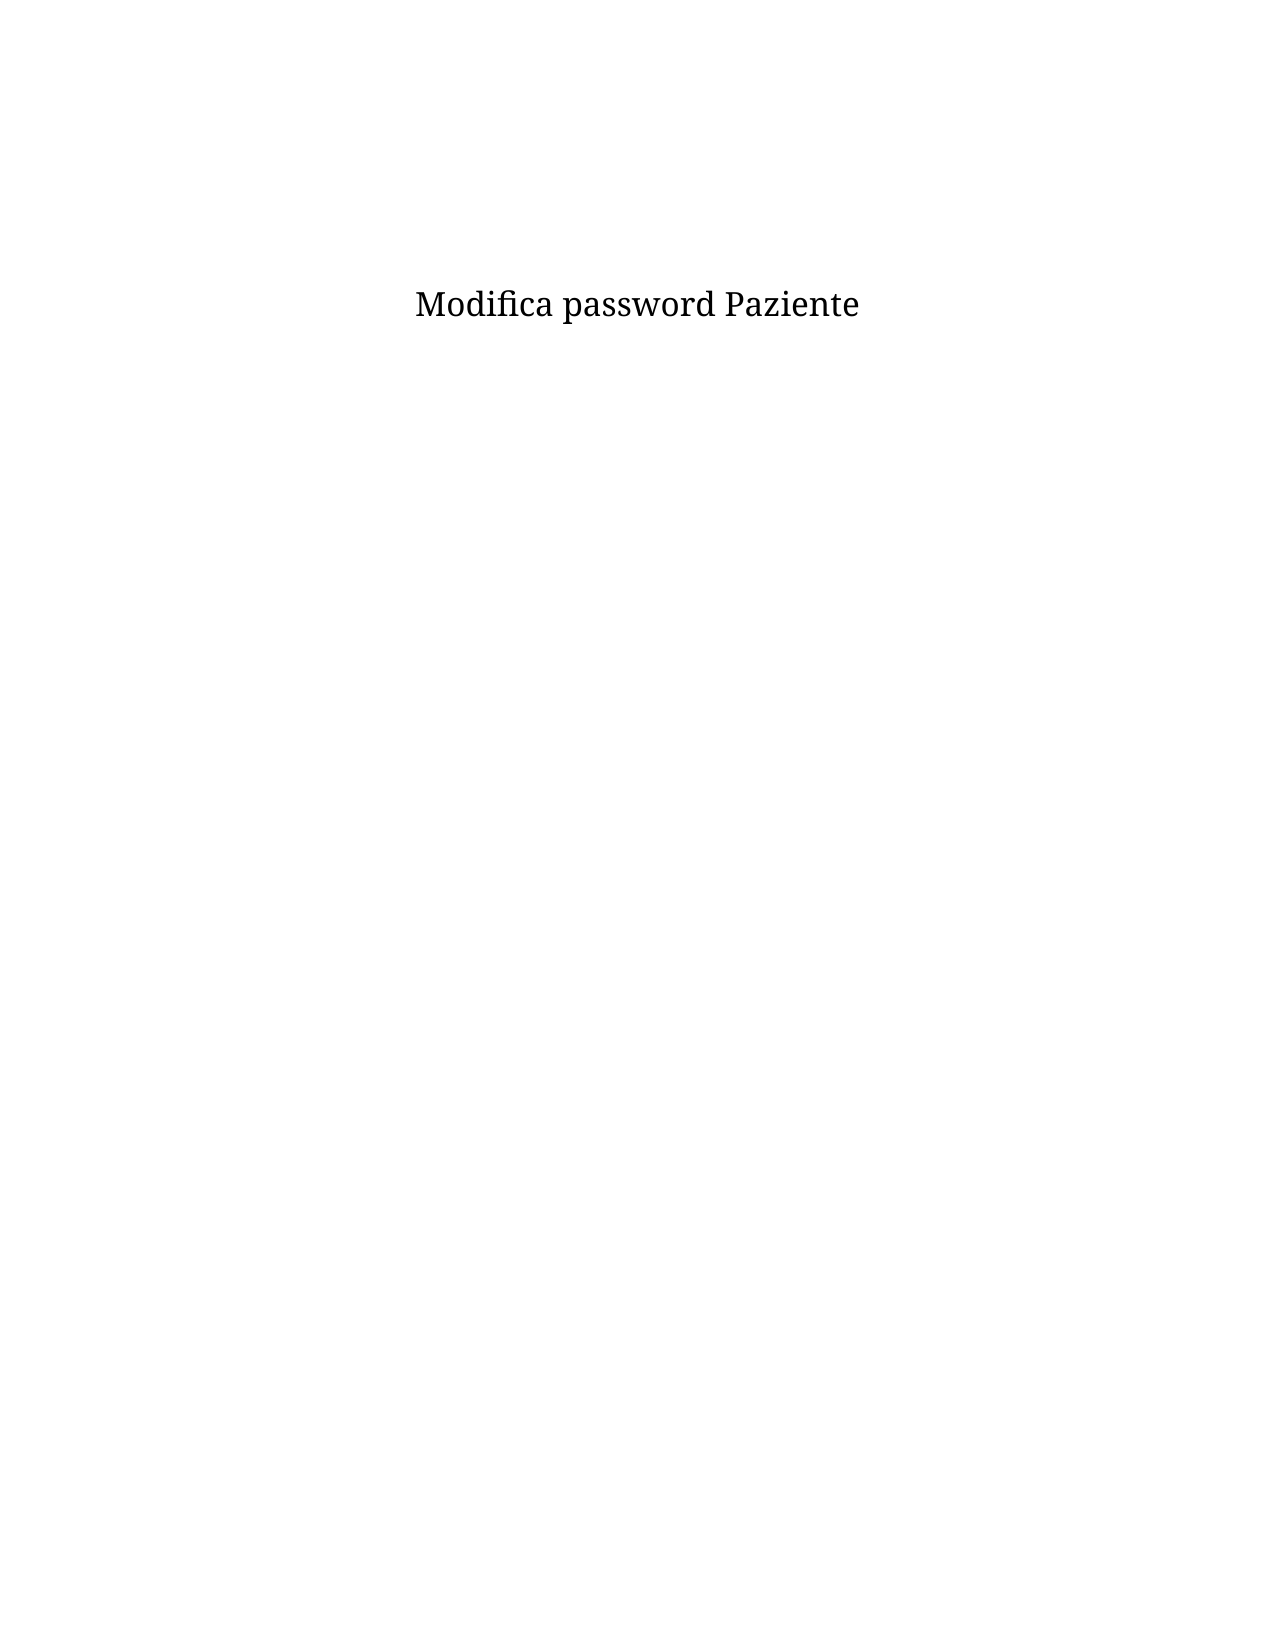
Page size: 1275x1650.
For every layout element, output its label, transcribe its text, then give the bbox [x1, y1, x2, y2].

text Modifica password Paziente [150, 281, 1125, 327]
